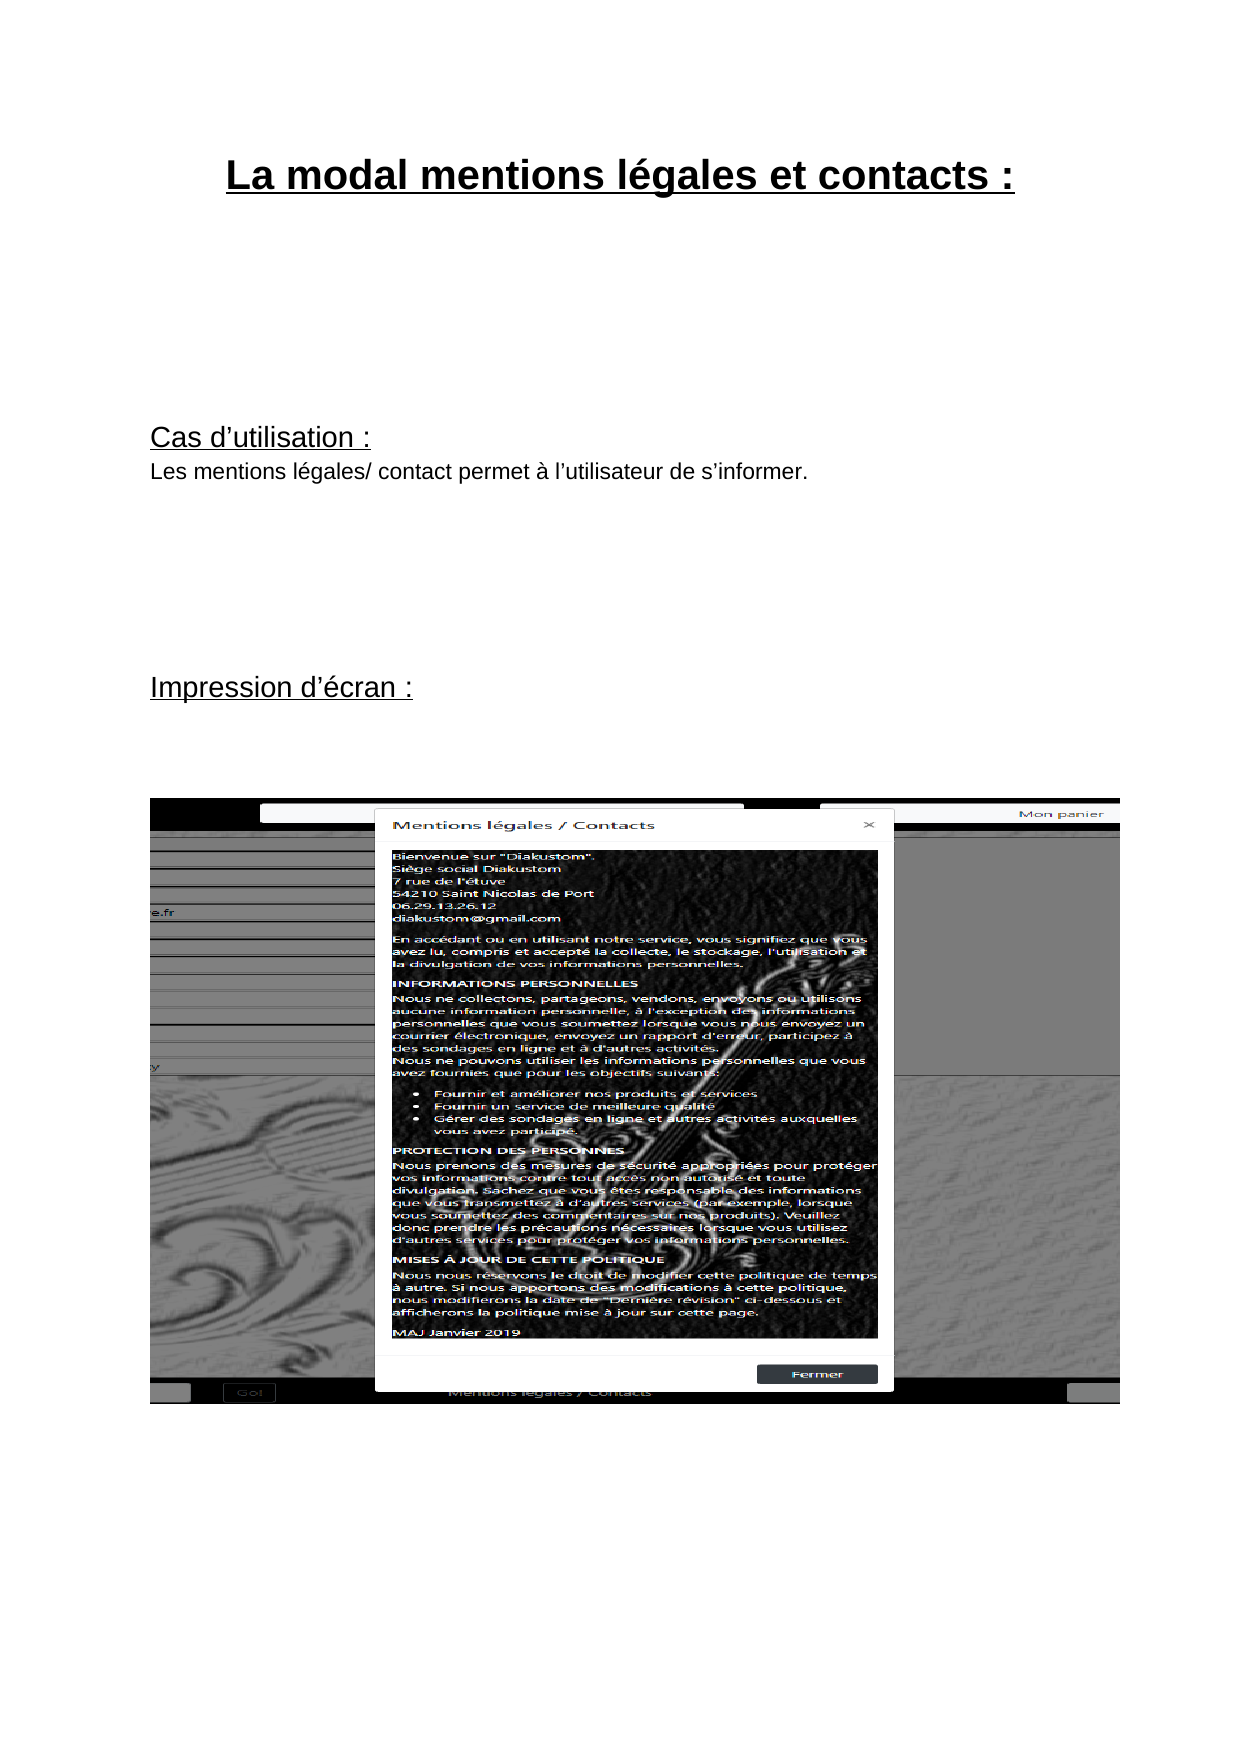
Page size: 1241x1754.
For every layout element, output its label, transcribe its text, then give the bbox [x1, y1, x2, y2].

text Cas d’utilisation : [150, 420, 1090, 453]
text La modal mentions légales et contacts : [150, 150, 1090, 198]
picture [150, 798, 1120, 1404]
text Impression d’écran : [150, 670, 1090, 703]
text Les mentions légales/ contact permet à l’utilisateur de s’informer. [150, 458, 1090, 484]
